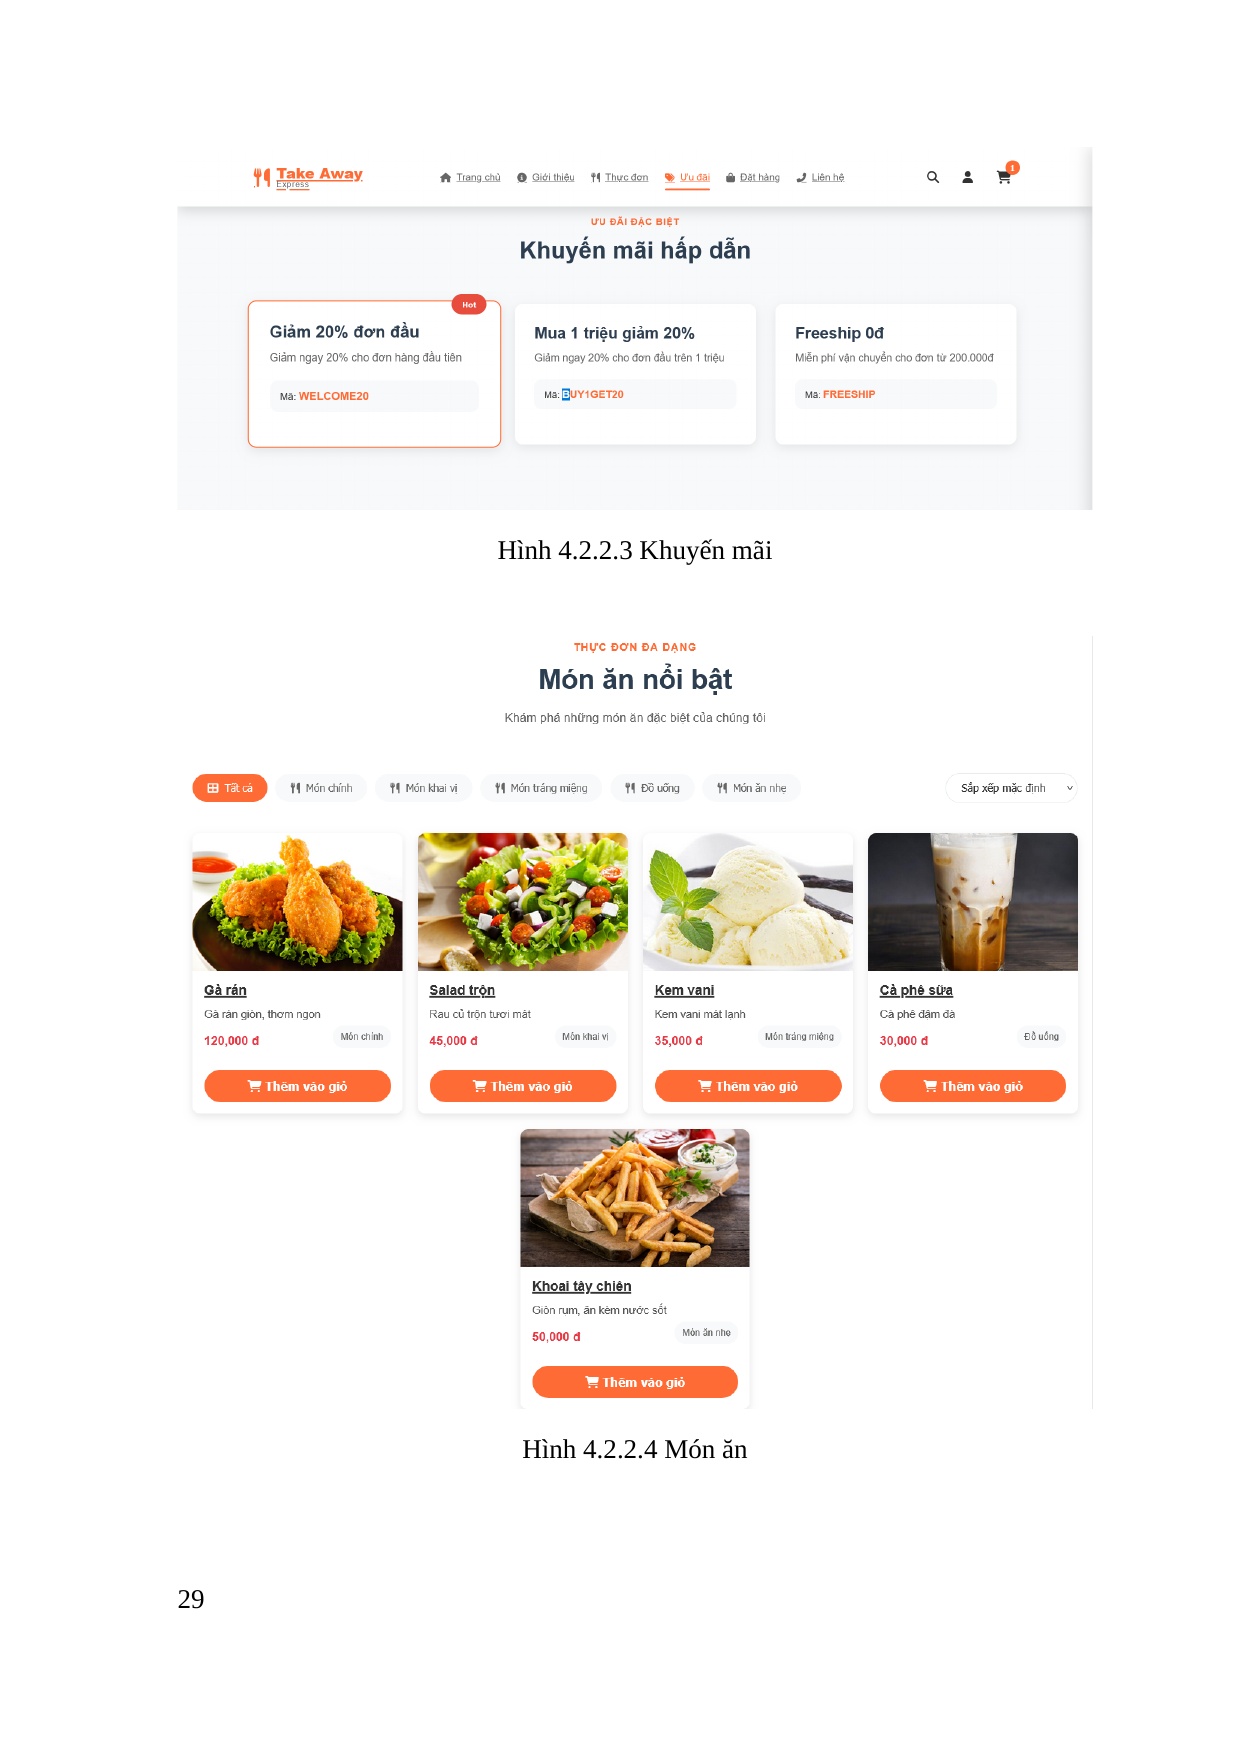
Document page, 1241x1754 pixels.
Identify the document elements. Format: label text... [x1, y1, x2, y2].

text Hình 4.2.2.3 Khuyến mãi [177, 534, 1092, 565]
picture [177, 147, 1093, 510]
text Hình 4.2.2.4 Món ăn [177, 1433, 1092, 1464]
picture [177, 636, 1093, 1409]
